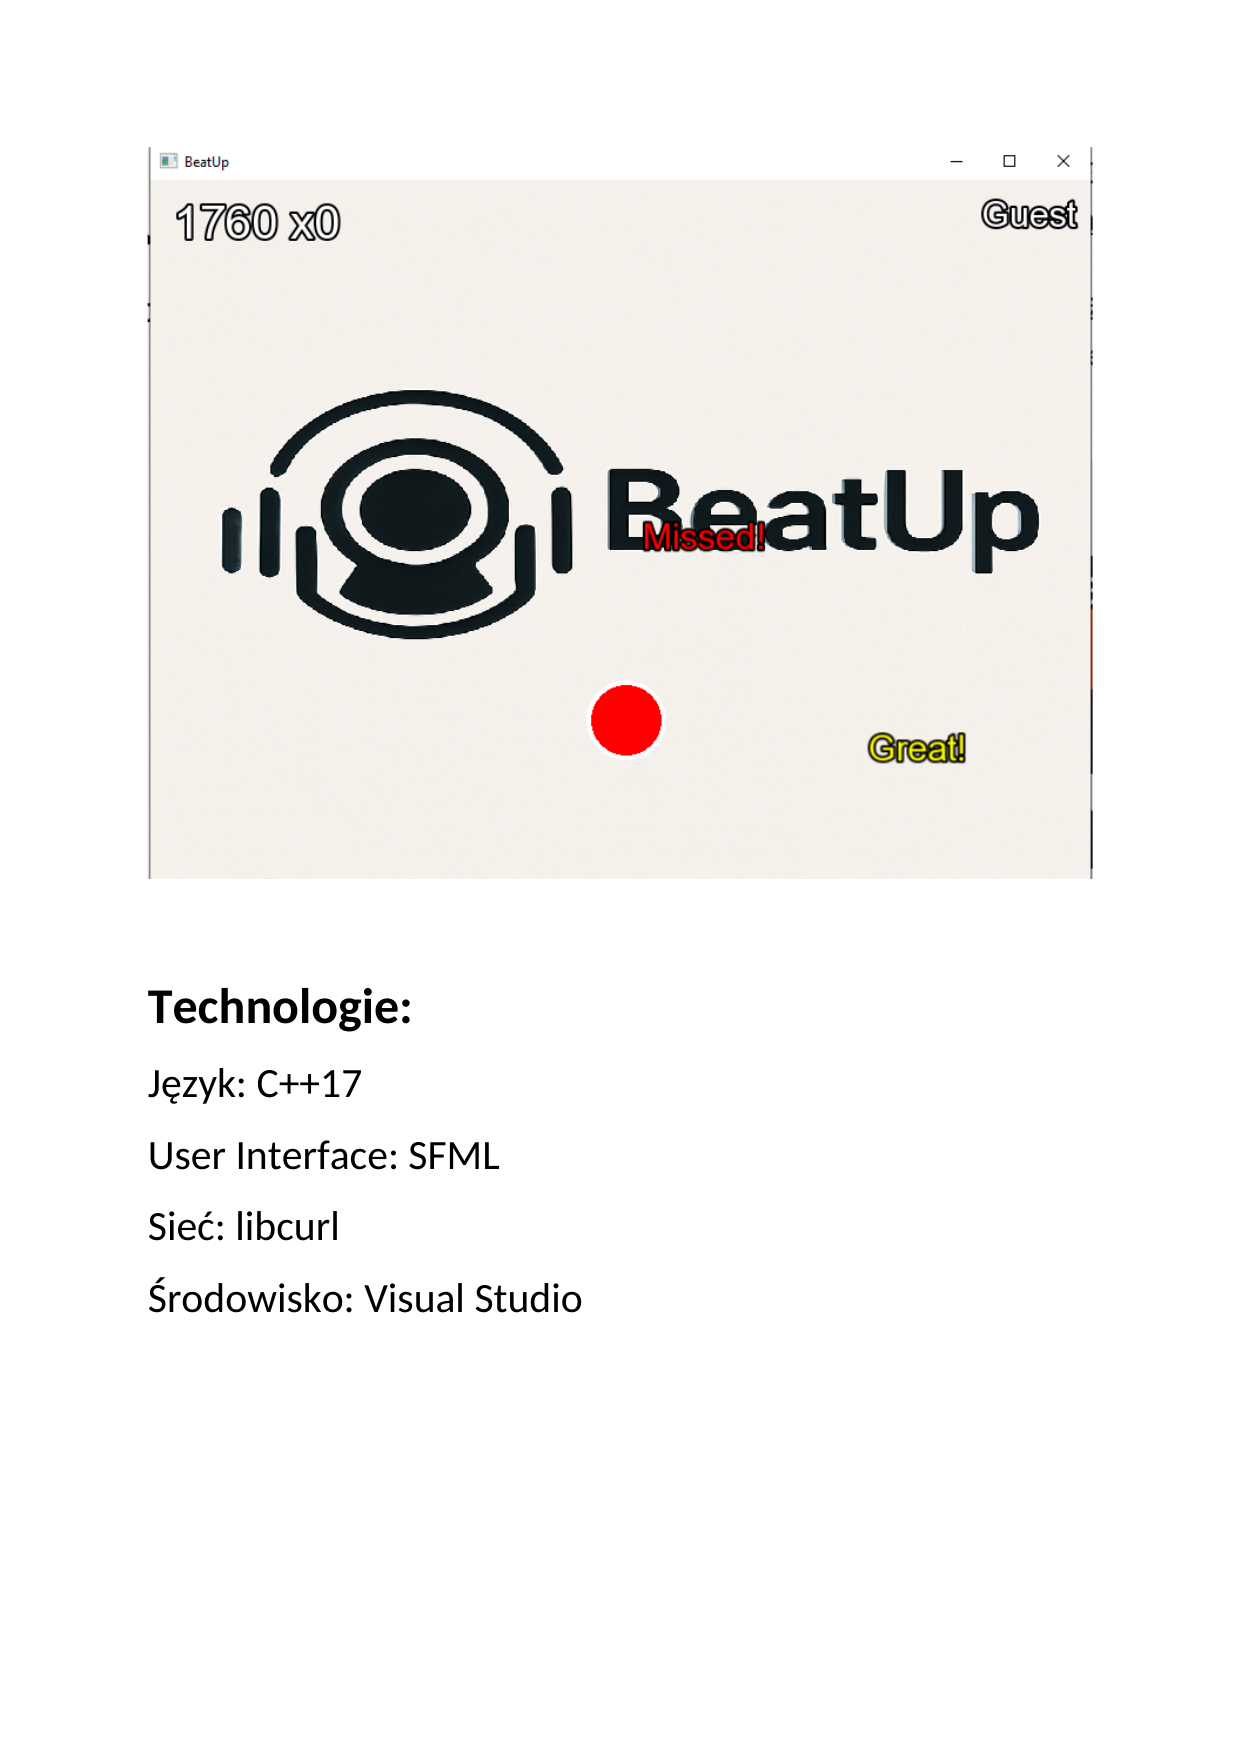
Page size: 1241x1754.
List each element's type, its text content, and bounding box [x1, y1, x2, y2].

text User Interface: SFML [148, 1129, 1093, 1180]
text Środowisko: Visual Studio [148, 1272, 1093, 1323]
text Język: C++17 [148, 1057, 1093, 1108]
text Technologie: [148, 975, 1093, 1036]
picture [147, 147, 1093, 879]
text Sieć: libcurl [148, 1200, 1093, 1251]
